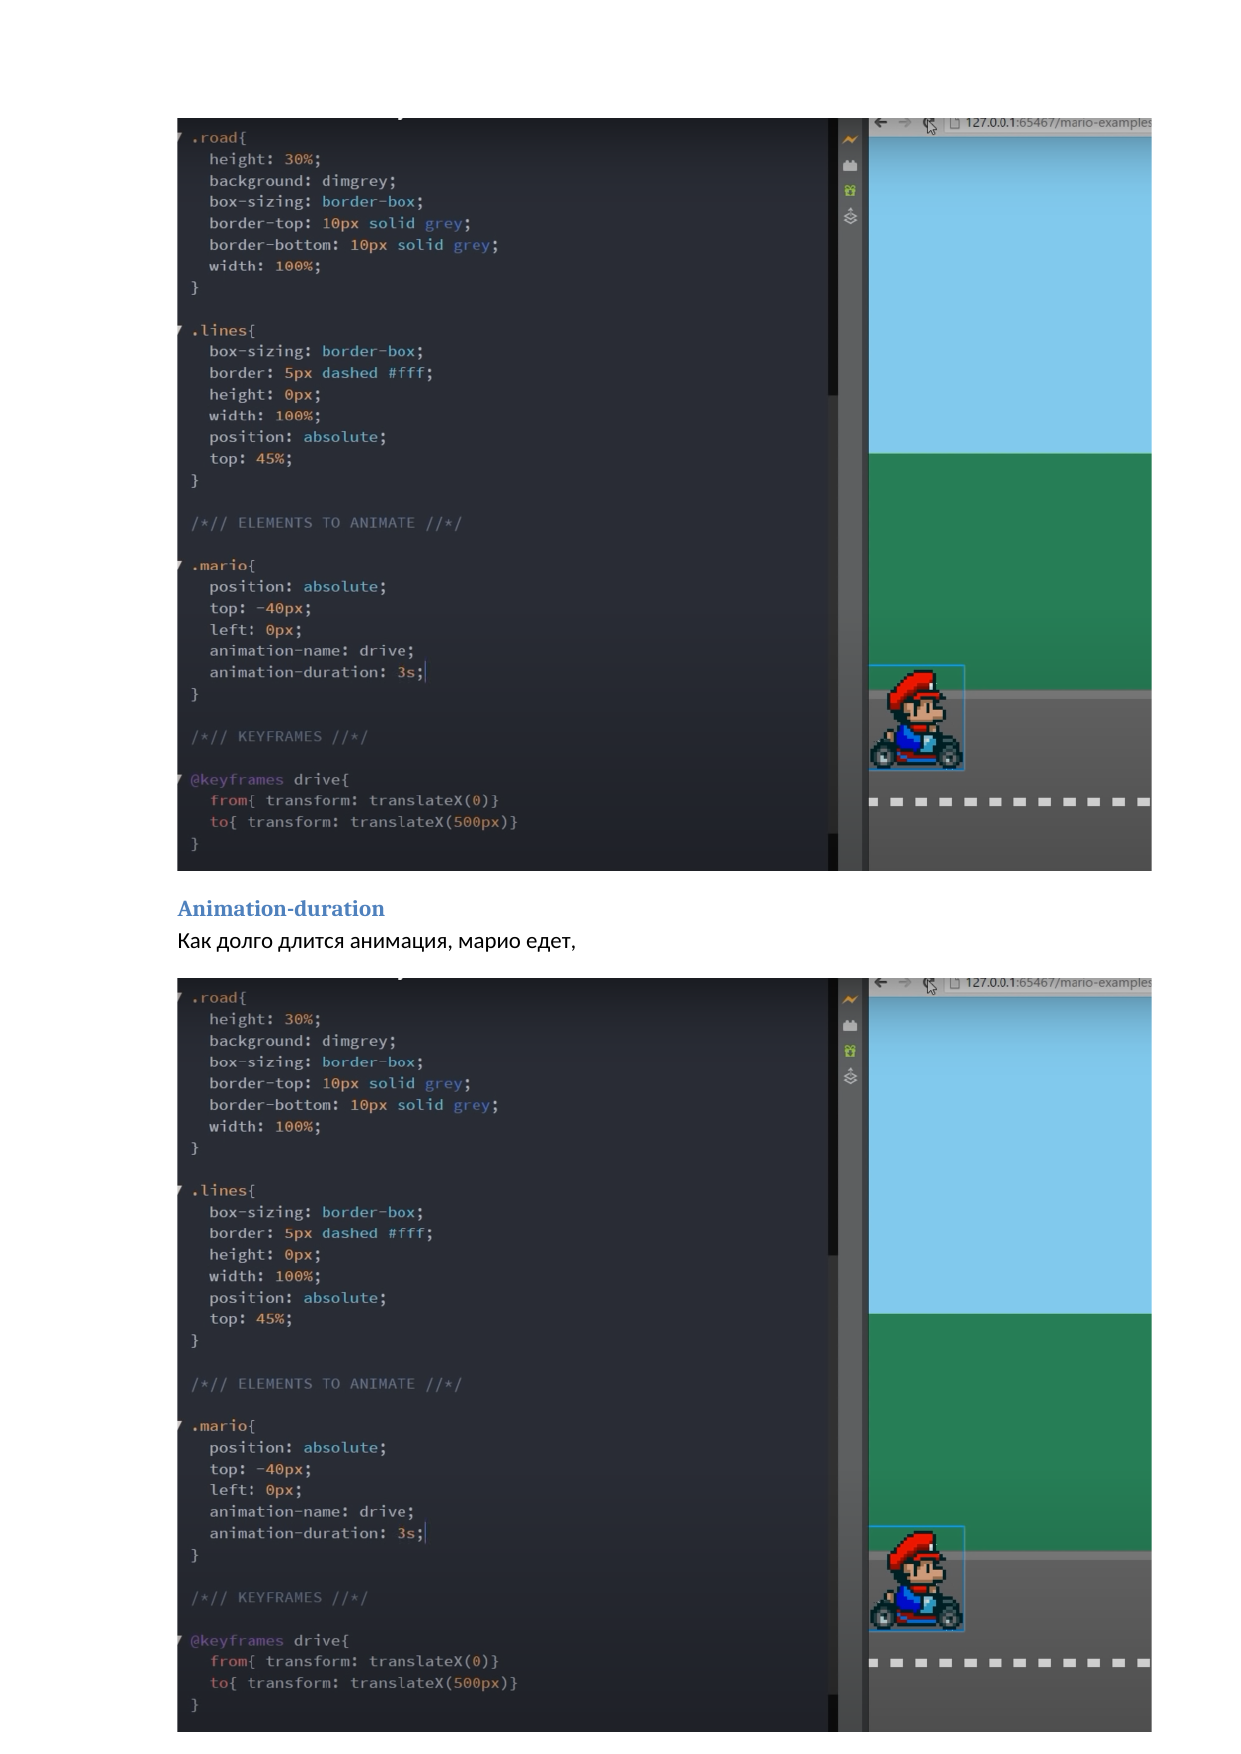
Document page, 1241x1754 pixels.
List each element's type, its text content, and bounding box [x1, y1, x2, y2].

text Как долго длится анимация, марио едет, [177, 926, 1152, 954]
picture [177, 118, 1152, 871]
subtitle Animation-duration [177, 896, 1152, 922]
picture [177, 978, 1152, 1732]
